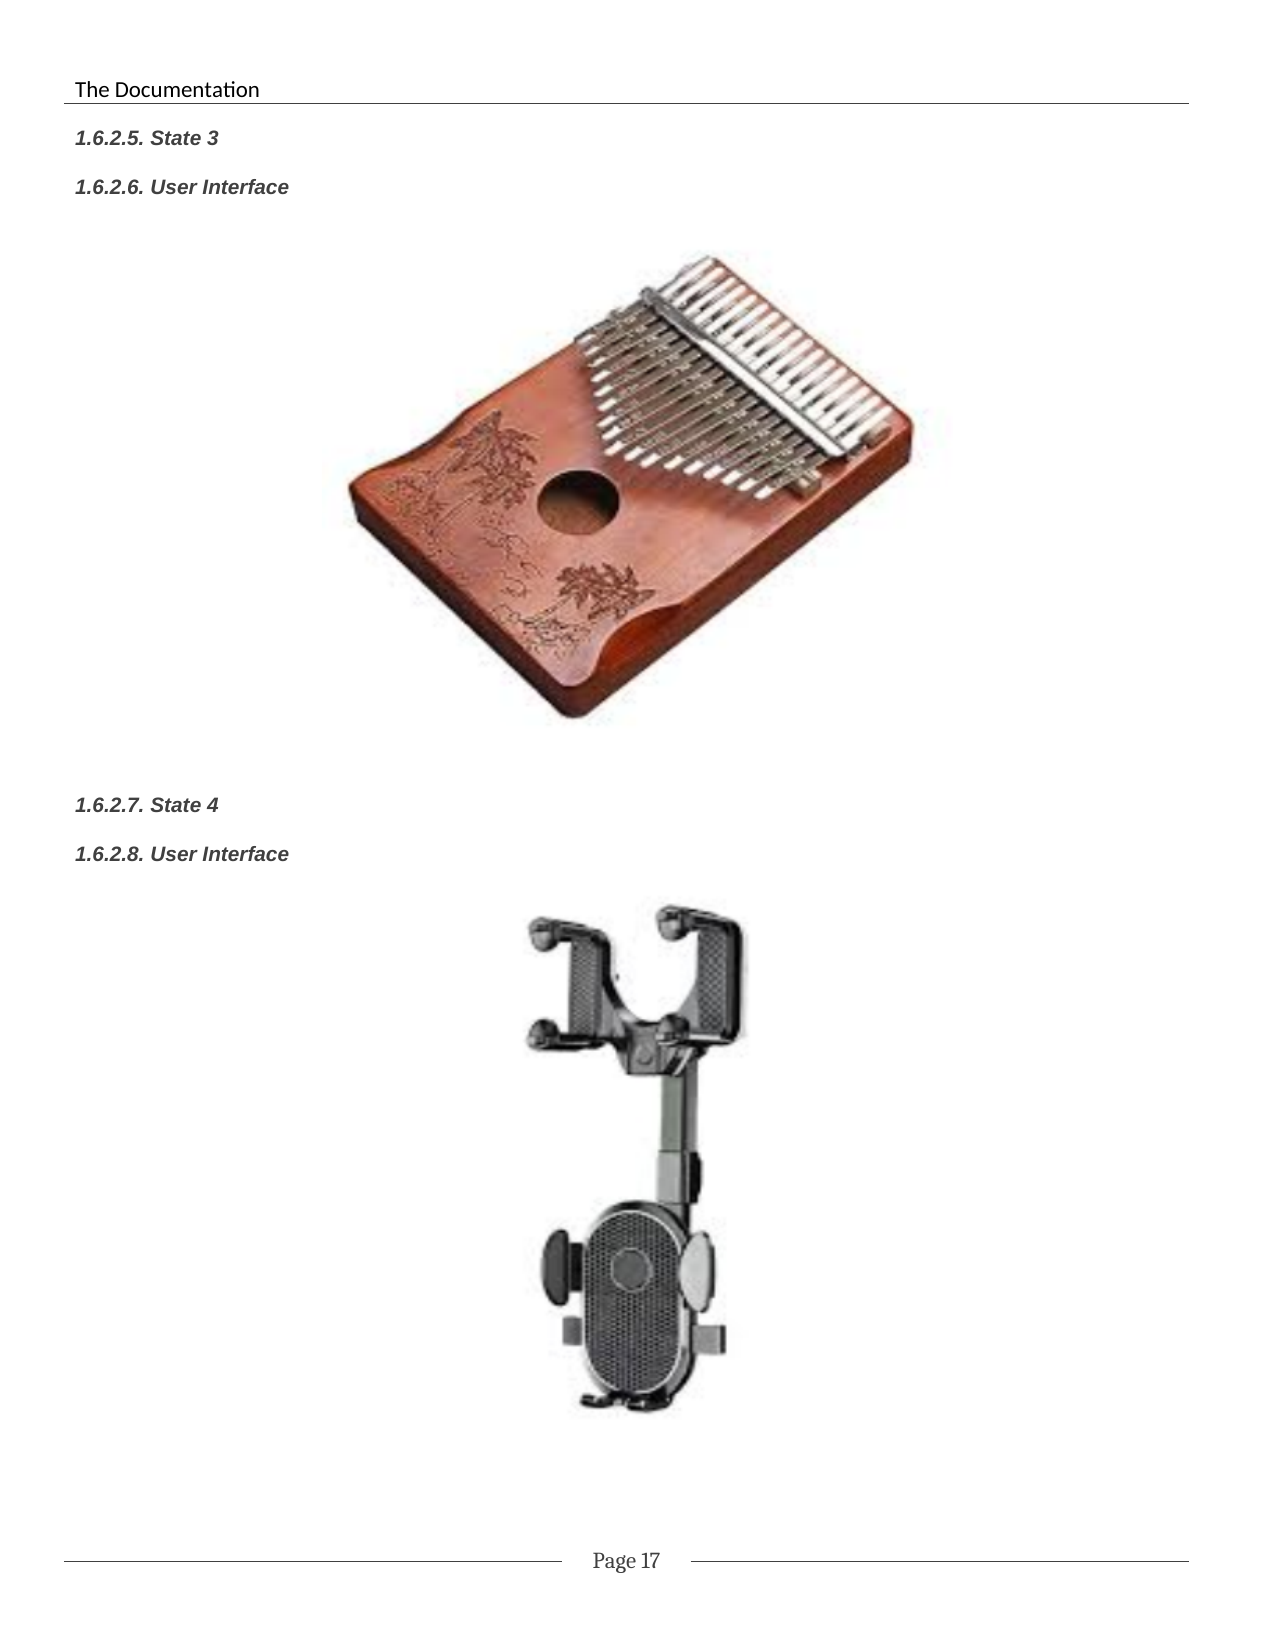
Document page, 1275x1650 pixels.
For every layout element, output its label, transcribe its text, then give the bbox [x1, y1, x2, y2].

subtitle User Interface [75, 841, 1200, 865]
subtitle State 4 [75, 792, 1200, 816]
subtitle User Interface [75, 175, 1200, 199]
subtitle State 3 [75, 126, 1200, 150]
